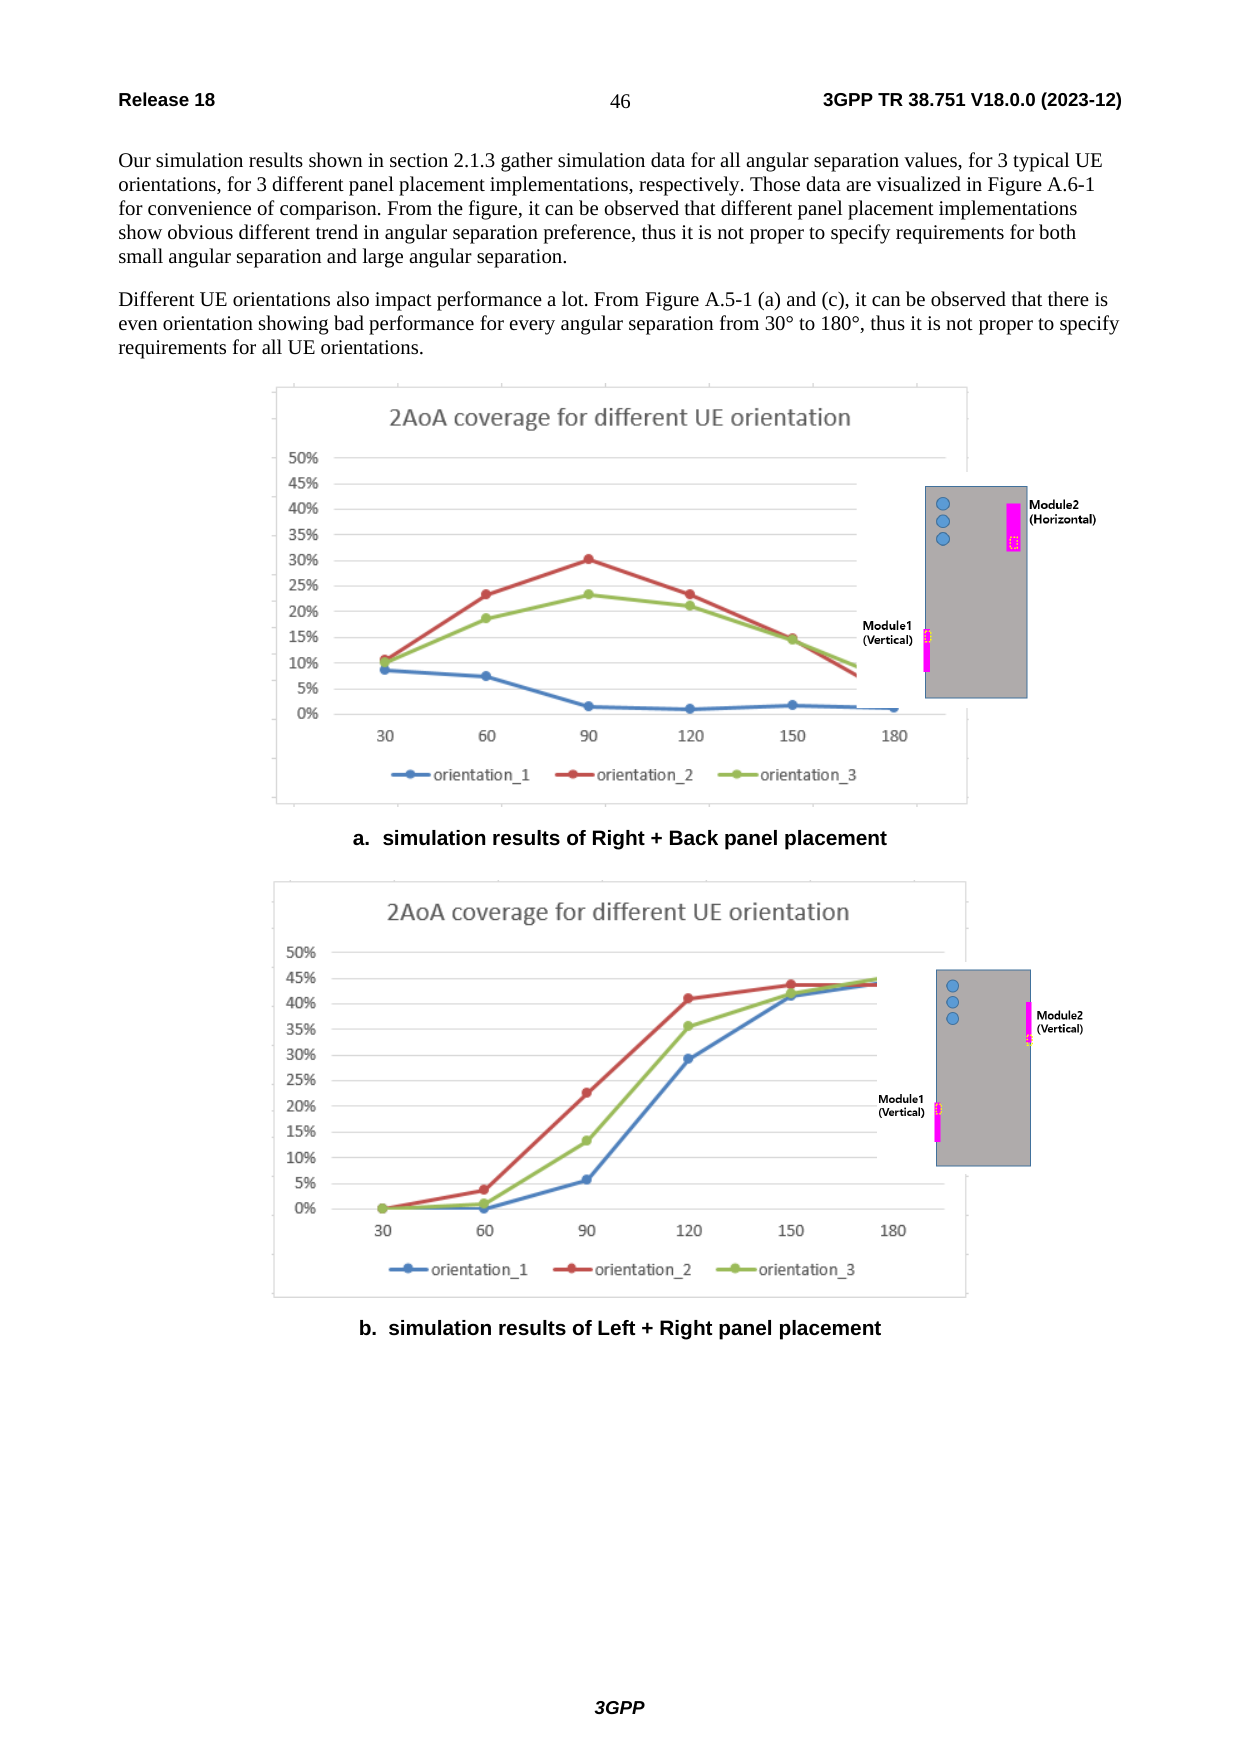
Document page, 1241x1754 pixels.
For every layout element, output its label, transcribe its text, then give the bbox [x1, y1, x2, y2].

text Different UE orientations also impact performance a lot. From Figure A.5-1 (a) and (c), it can be observed that there is even orientation showing bad performance for every angular separation from 30° to 180°, thus it is not proper to specify requirements for all UE orientations. [118, 287, 1122, 359]
picture [271, 880, 1087, 1298]
picture [271, 383, 1100, 807]
text b. simulation results of Left + Right panel placement [118, 1316, 1122, 1340]
text Our simulation results shown in section 2.1.3 gather simulation data for all angular separation values, for 3 typical UE orientations, for 3 different panel placement implementations, respectively. Those data are visualized in Figure A.6-1 for convenience of comparison. From the figure, it can be observed that different panel placement implementations show obvious different trend in angular separation preference, thus it is not proper to specify requirements for both small angular separation and large angular separation. [118, 147, 1122, 268]
text a. simulation results of Right + Back panel placement [118, 825, 1122, 849]
